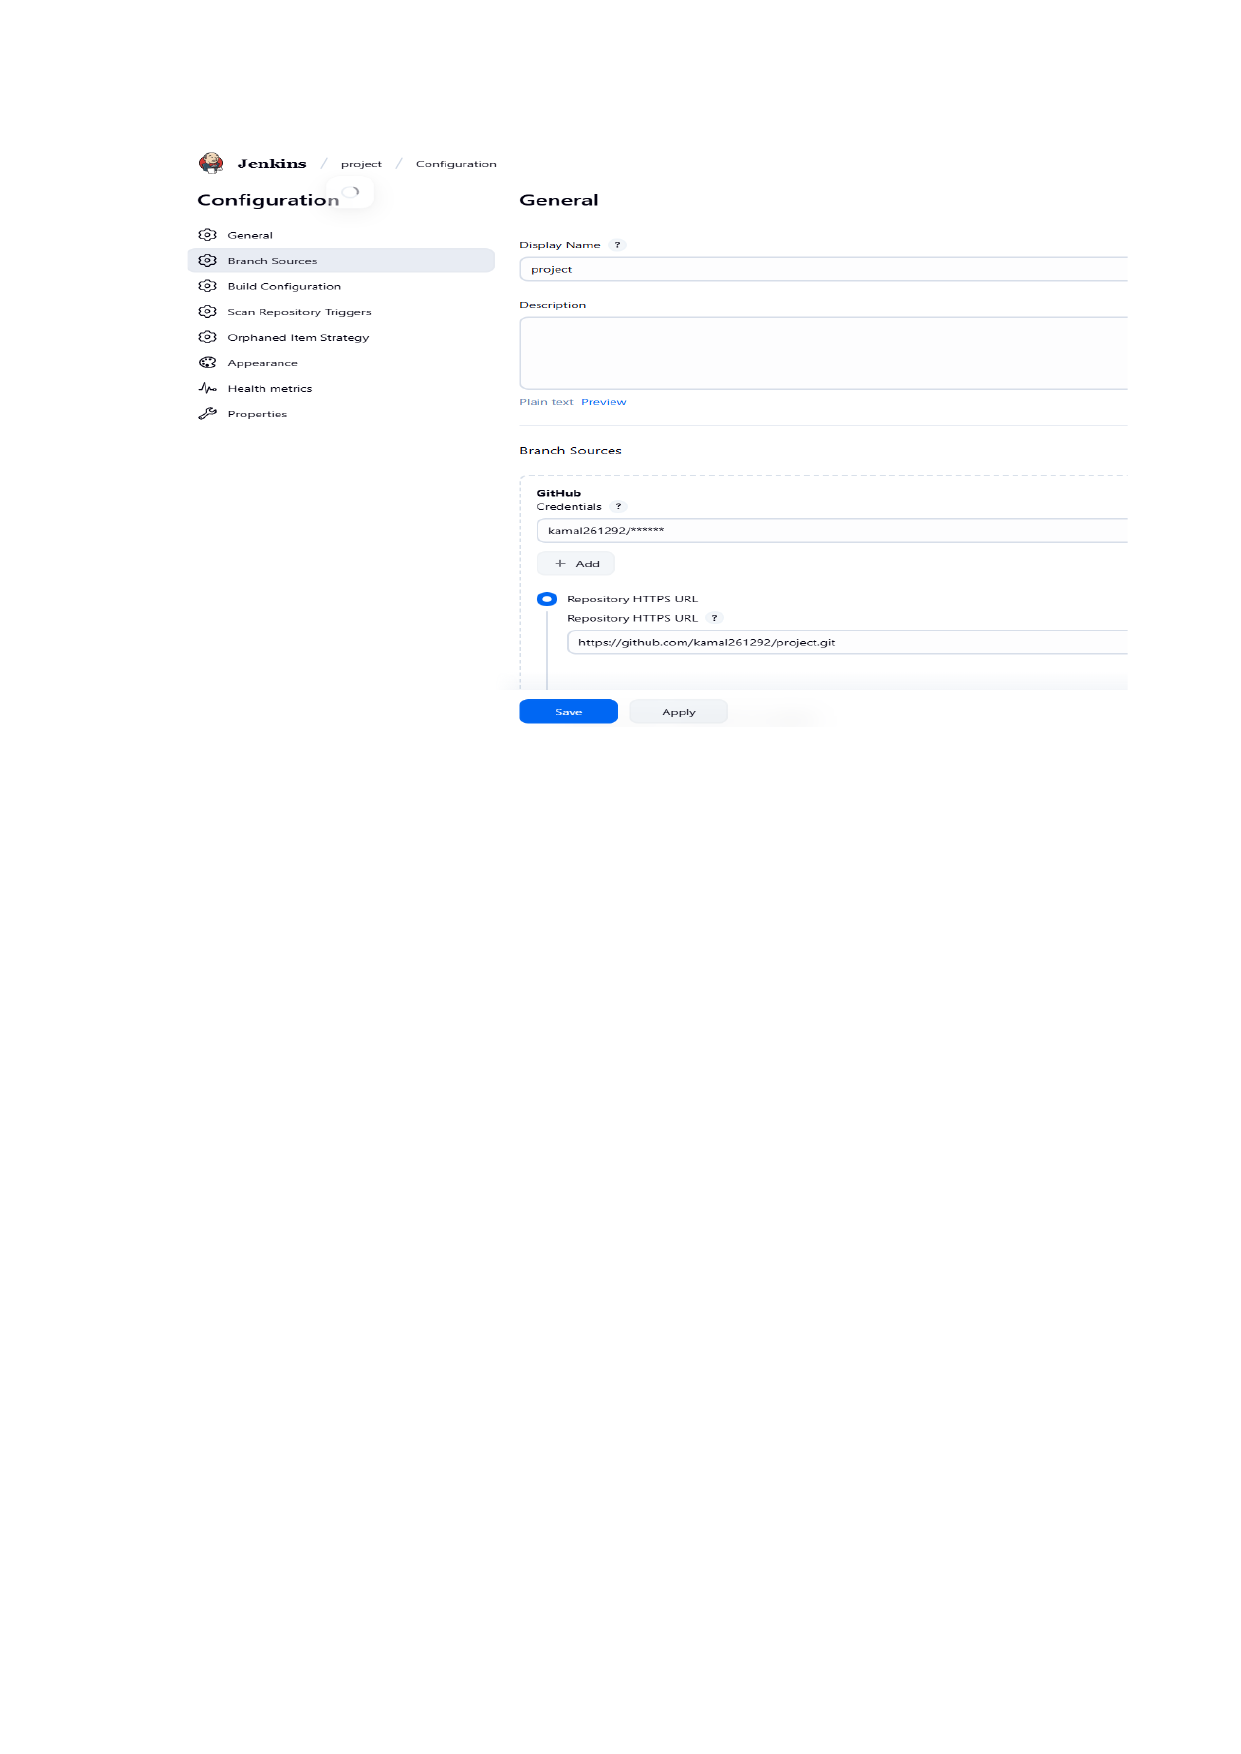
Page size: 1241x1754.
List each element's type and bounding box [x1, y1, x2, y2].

picture [187, 150, 1128, 727]
